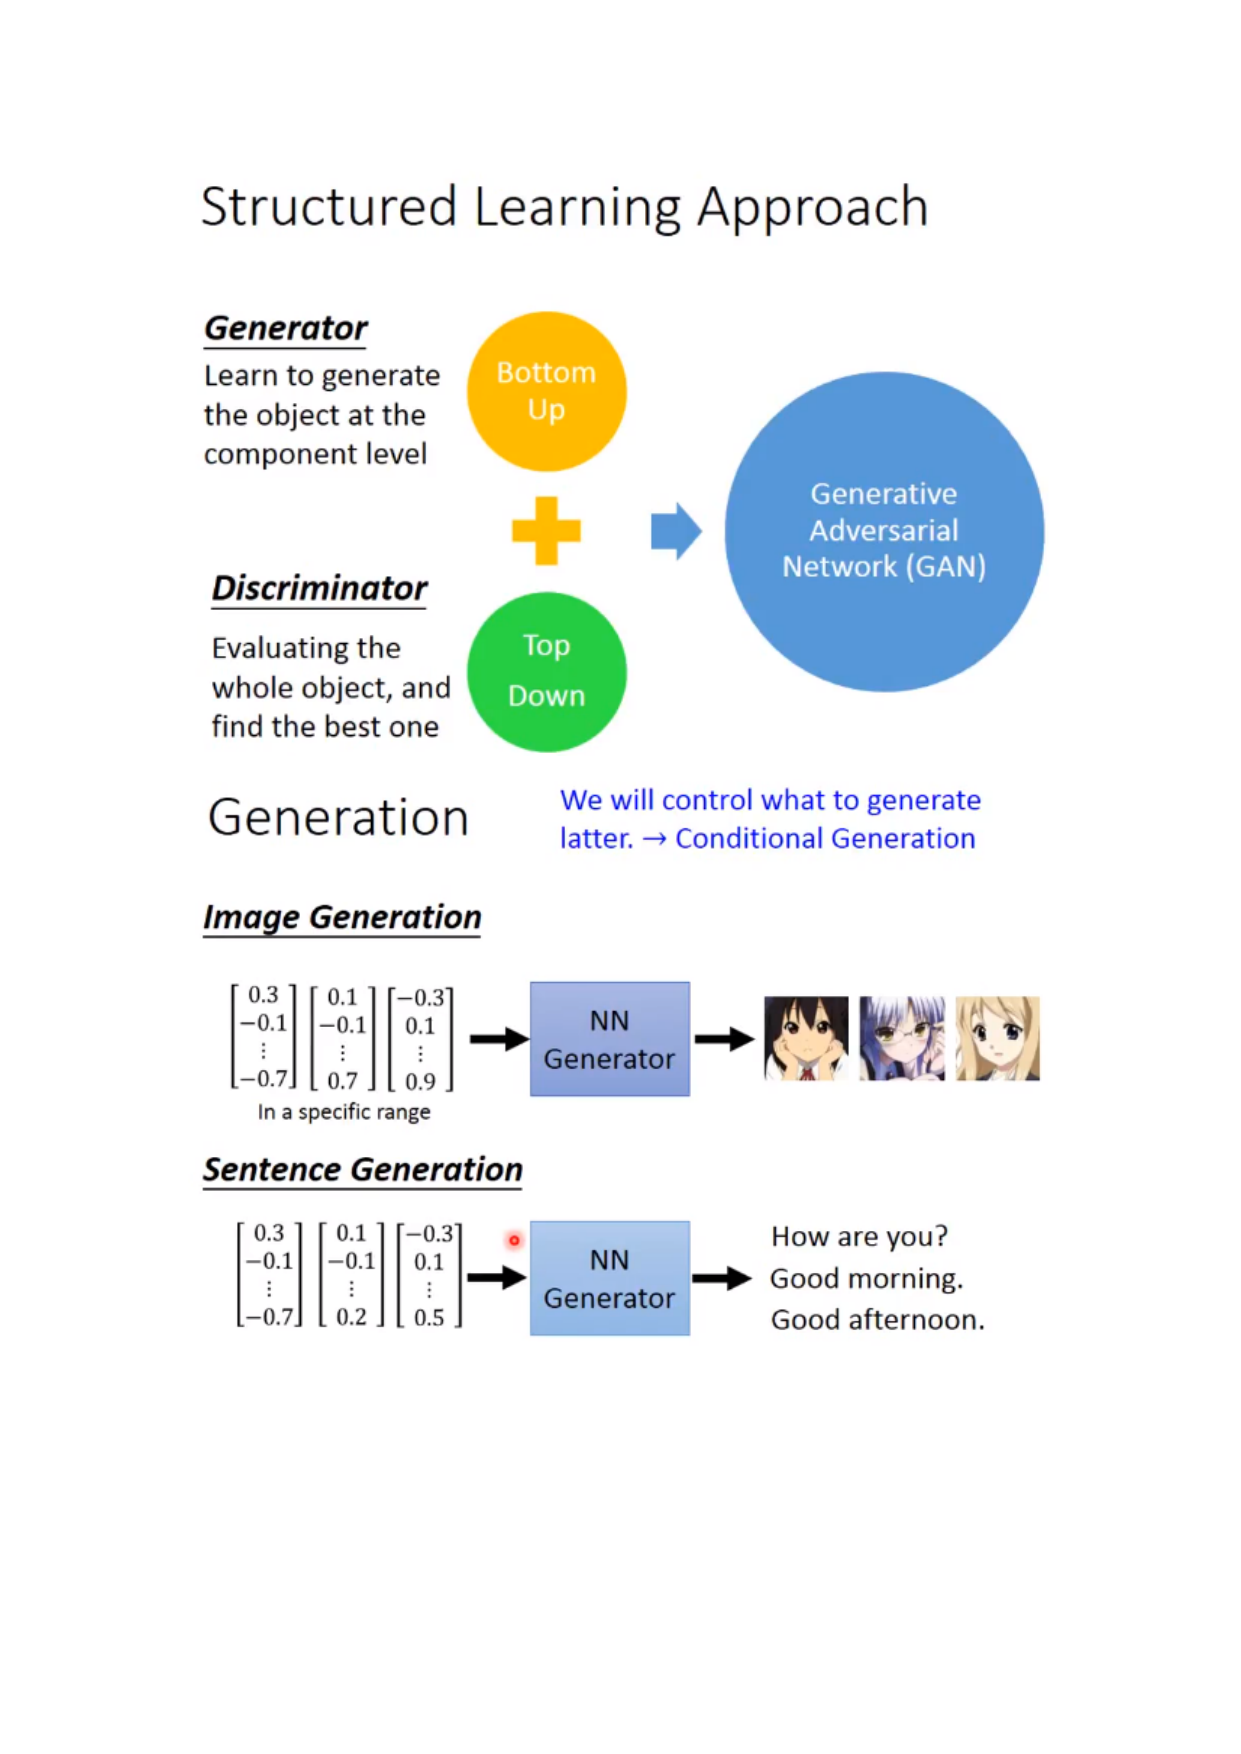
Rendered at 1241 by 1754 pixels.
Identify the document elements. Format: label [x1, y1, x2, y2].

picture [187, 162, 1053, 756]
picture [187, 779, 1053, 1346]
